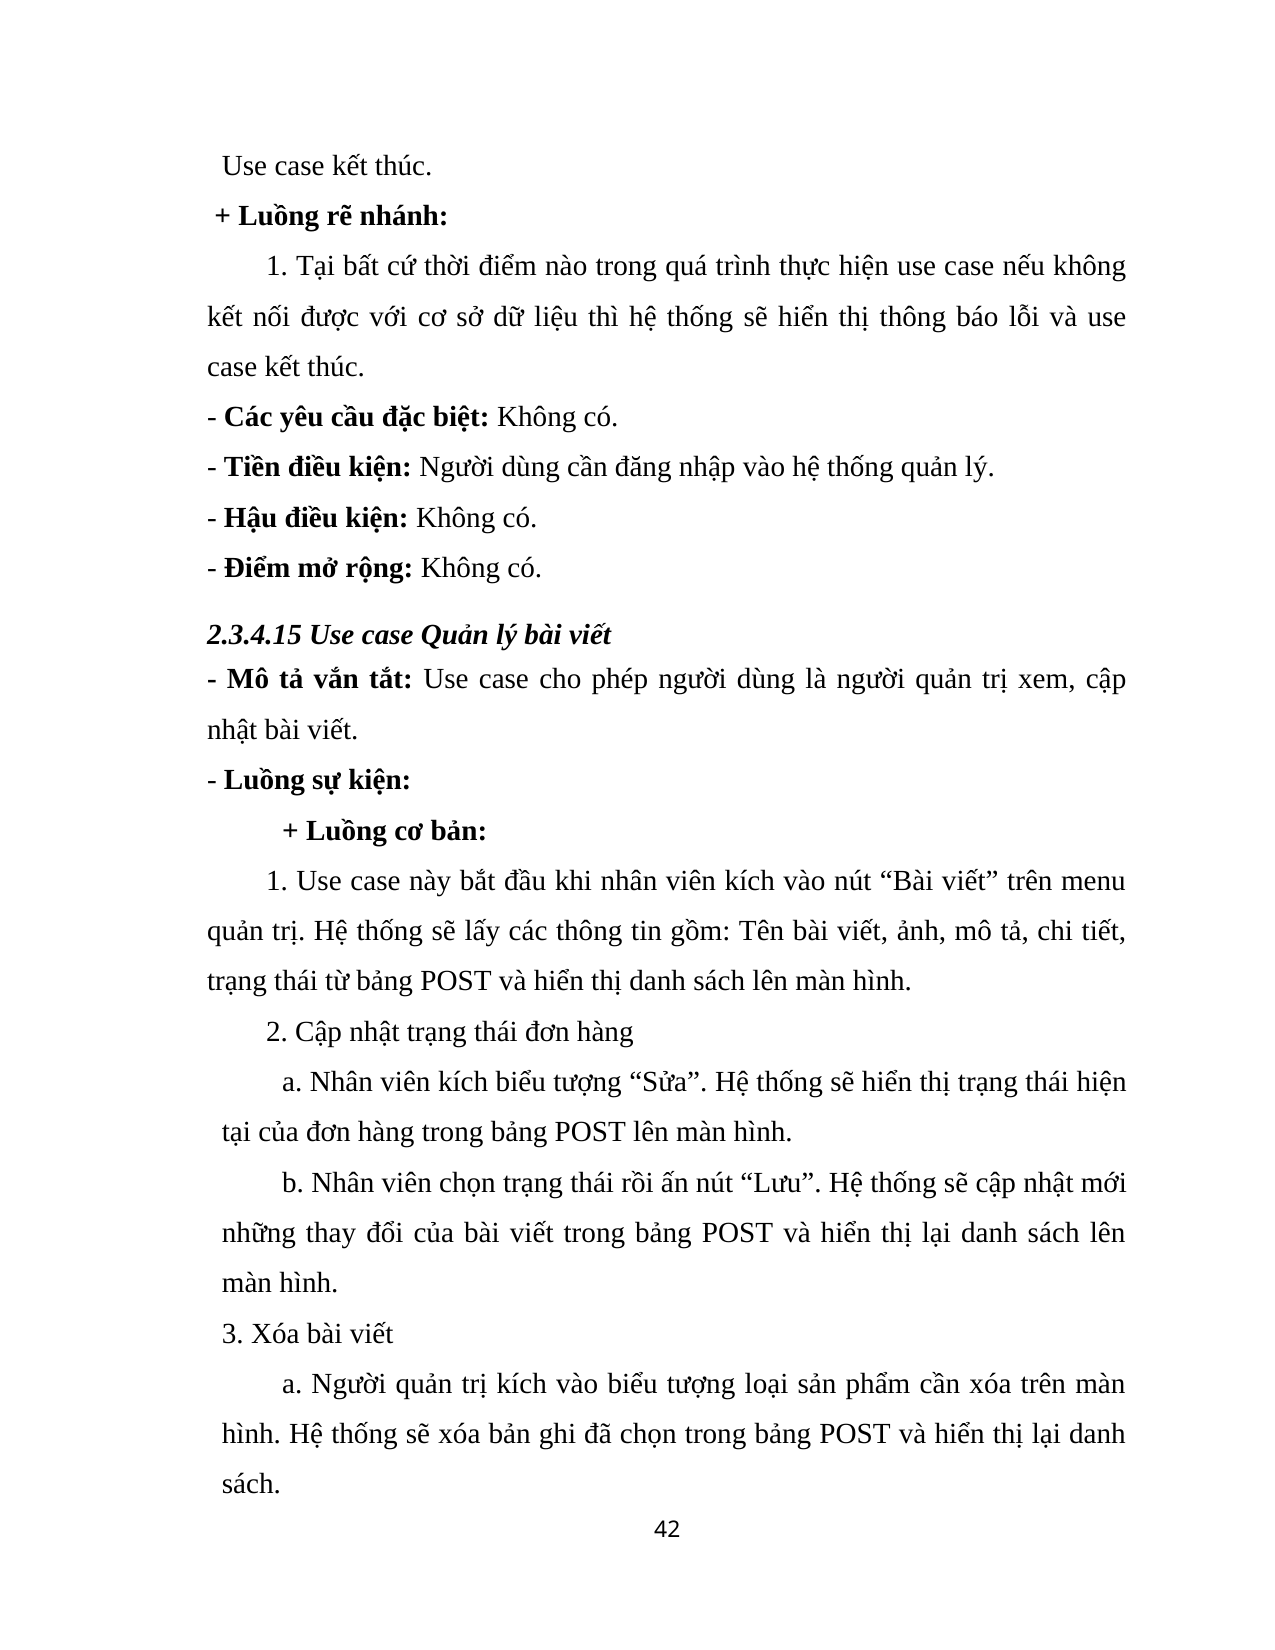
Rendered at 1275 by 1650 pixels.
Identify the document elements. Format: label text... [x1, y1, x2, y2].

text + Luồng rẽ nhánh: [207, 198, 1127, 232]
text - Hậu điều kiện: Không có. [207, 500, 1127, 533]
text - Luồng sự kiện: [207, 762, 1127, 796]
text + Luồng cơ bản: [207, 813, 1127, 846]
text a. Nhân viên kích biểu tượng “Sửa”. Hệ thống sẽ hiển thị trạng thái hiện tại của đơn hàng trong bảng POST lên màn hình. [207, 1064, 1127, 1148]
text - Các yêu cầu đặc biệt: Không có. [207, 399, 1127, 433]
text 1. Use case này bắt đầu khi nhân viên kích vào nút “Bài viết” trên menu quản trị. Hệ thống sẽ lấy các thông tin gồm: Tên bài viết, ảnh, mô tả, chi tiết, trạng thái từ bảng POST và hiển thị danh sách lên màn hình. [207, 863, 1127, 997]
text - Tiền điều kiện: Người dùng cần đăng nhập vào hệ thống quản lý. [207, 449, 1127, 483]
text Use case kết thúc. [207, 148, 1127, 181]
text 3. Xóa bài viết [207, 1316, 1127, 1349]
text 2. Cập nhật trạng thái đơn hàng [207, 1014, 1127, 1047]
text 1. Tại bất cứ thời điểm nào trong quá trình thực hiện use case nếu không kết nối được với cơ sở dữ liệu thì hệ thống sẽ hiển thị thông báo lỗi và use case kết thúc. [207, 248, 1127, 382]
subtitle 2.3.4.15 Use case Quản lý bài viết [207, 617, 1127, 651]
text a. Người quản trị kích vào biểu tượng loại sản phẩm cần xóa trên màn hình. Hệ thống sẽ xóa bản ghi đã chọn trong bảng POST và hiển thị lại danh sách. [207, 1366, 1127, 1500]
text - Điểm mở rộng: Không có. [207, 550, 1127, 584]
text b. Nhân viên chọn trạng thái rồi ấn nút “Lưu”. Hệ thống sẽ cập nhật mới những thay đổi của bài viết trong bảng POST và hiển thị lại danh sách lên màn hình. [207, 1165, 1127, 1299]
text - Mô tả vắn tắt: Use case cho phép người dùng là người quản trị xem, cập nhật bài viết. [207, 662, 1127, 746]
